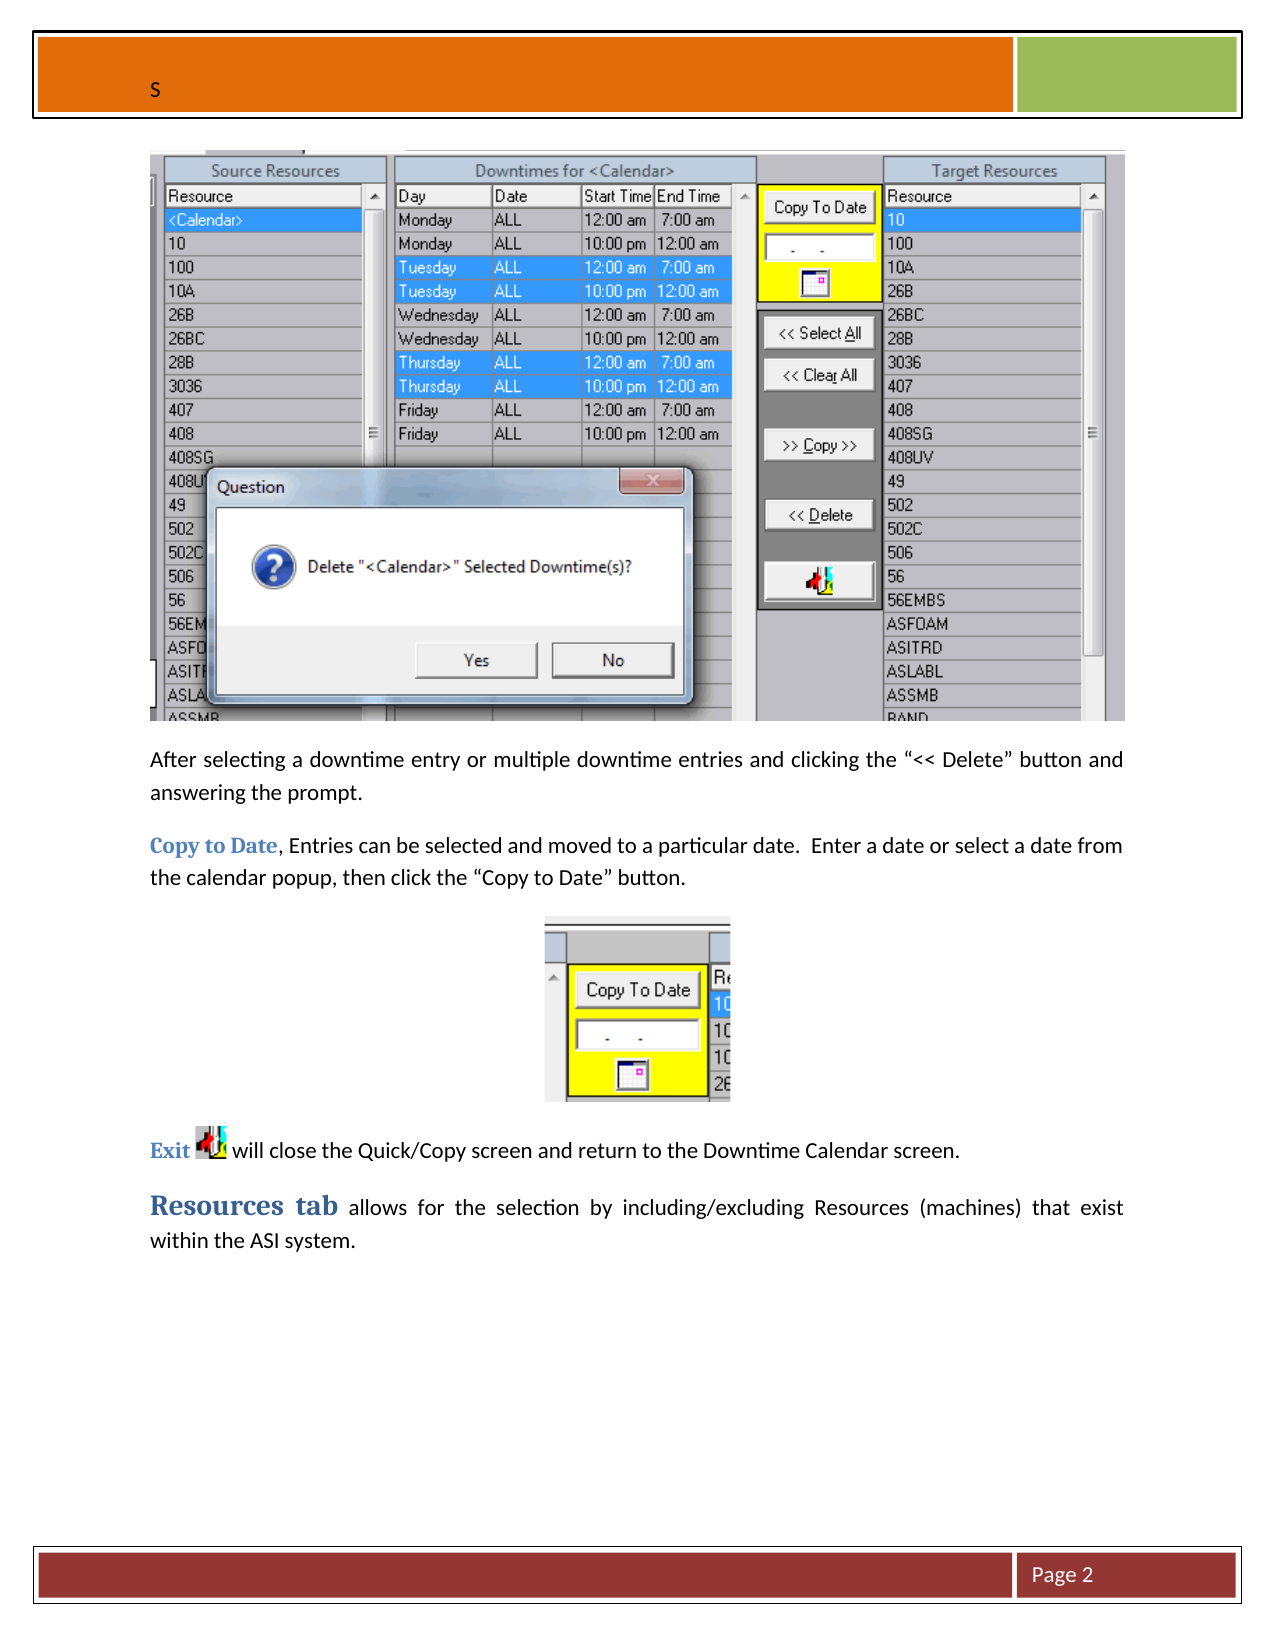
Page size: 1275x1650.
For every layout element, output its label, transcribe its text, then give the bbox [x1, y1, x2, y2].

picture [150, 150, 1125, 721]
text After selecting a downtime entry or multiple downtime entries and clicking the “<< Delete” button and answering the prompt. [150, 746, 1125, 806]
text Exit will close the Quick/Copy screen and return to the Downtime Calendar screen. [150, 1127, 1125, 1164]
text Copy to Date, Entries can be selected and moved to a particular date. Enter a date or select a date from the calendar popup, then click the “Copy to Date” button. [150, 831, 1125, 891]
picture [195, 1126, 227, 1159]
text Resources tab allows for the selection by including/excluding Resources (machines) that exist within the ASI system. [150, 1189, 1125, 1254]
picture [544, 916, 731, 1102]
